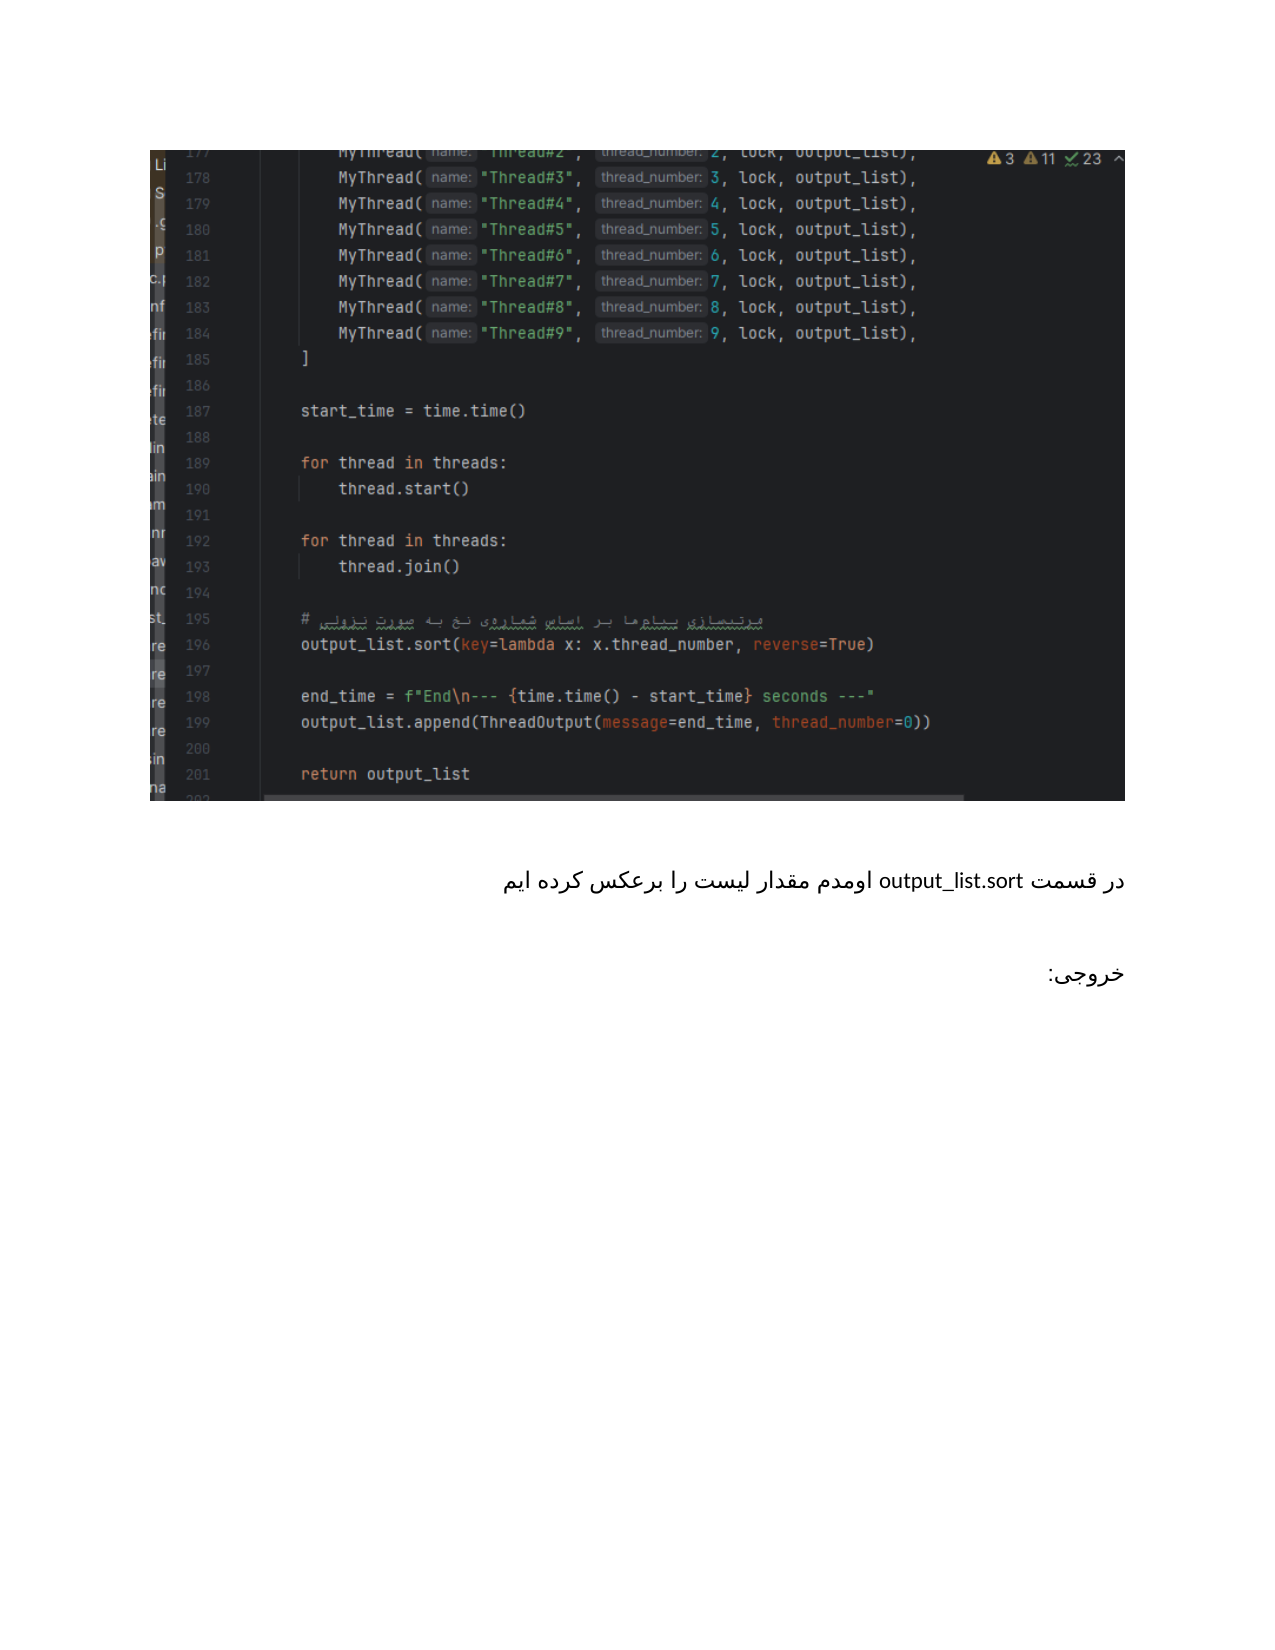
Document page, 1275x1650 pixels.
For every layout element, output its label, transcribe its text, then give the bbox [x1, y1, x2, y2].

picture [150, 150, 1125, 801]
text خروجی: [150, 960, 1125, 986]
text در قسمت output_list.sort اومدم مقدار لیست را برعکس کرده ایم [150, 866, 1125, 894]
